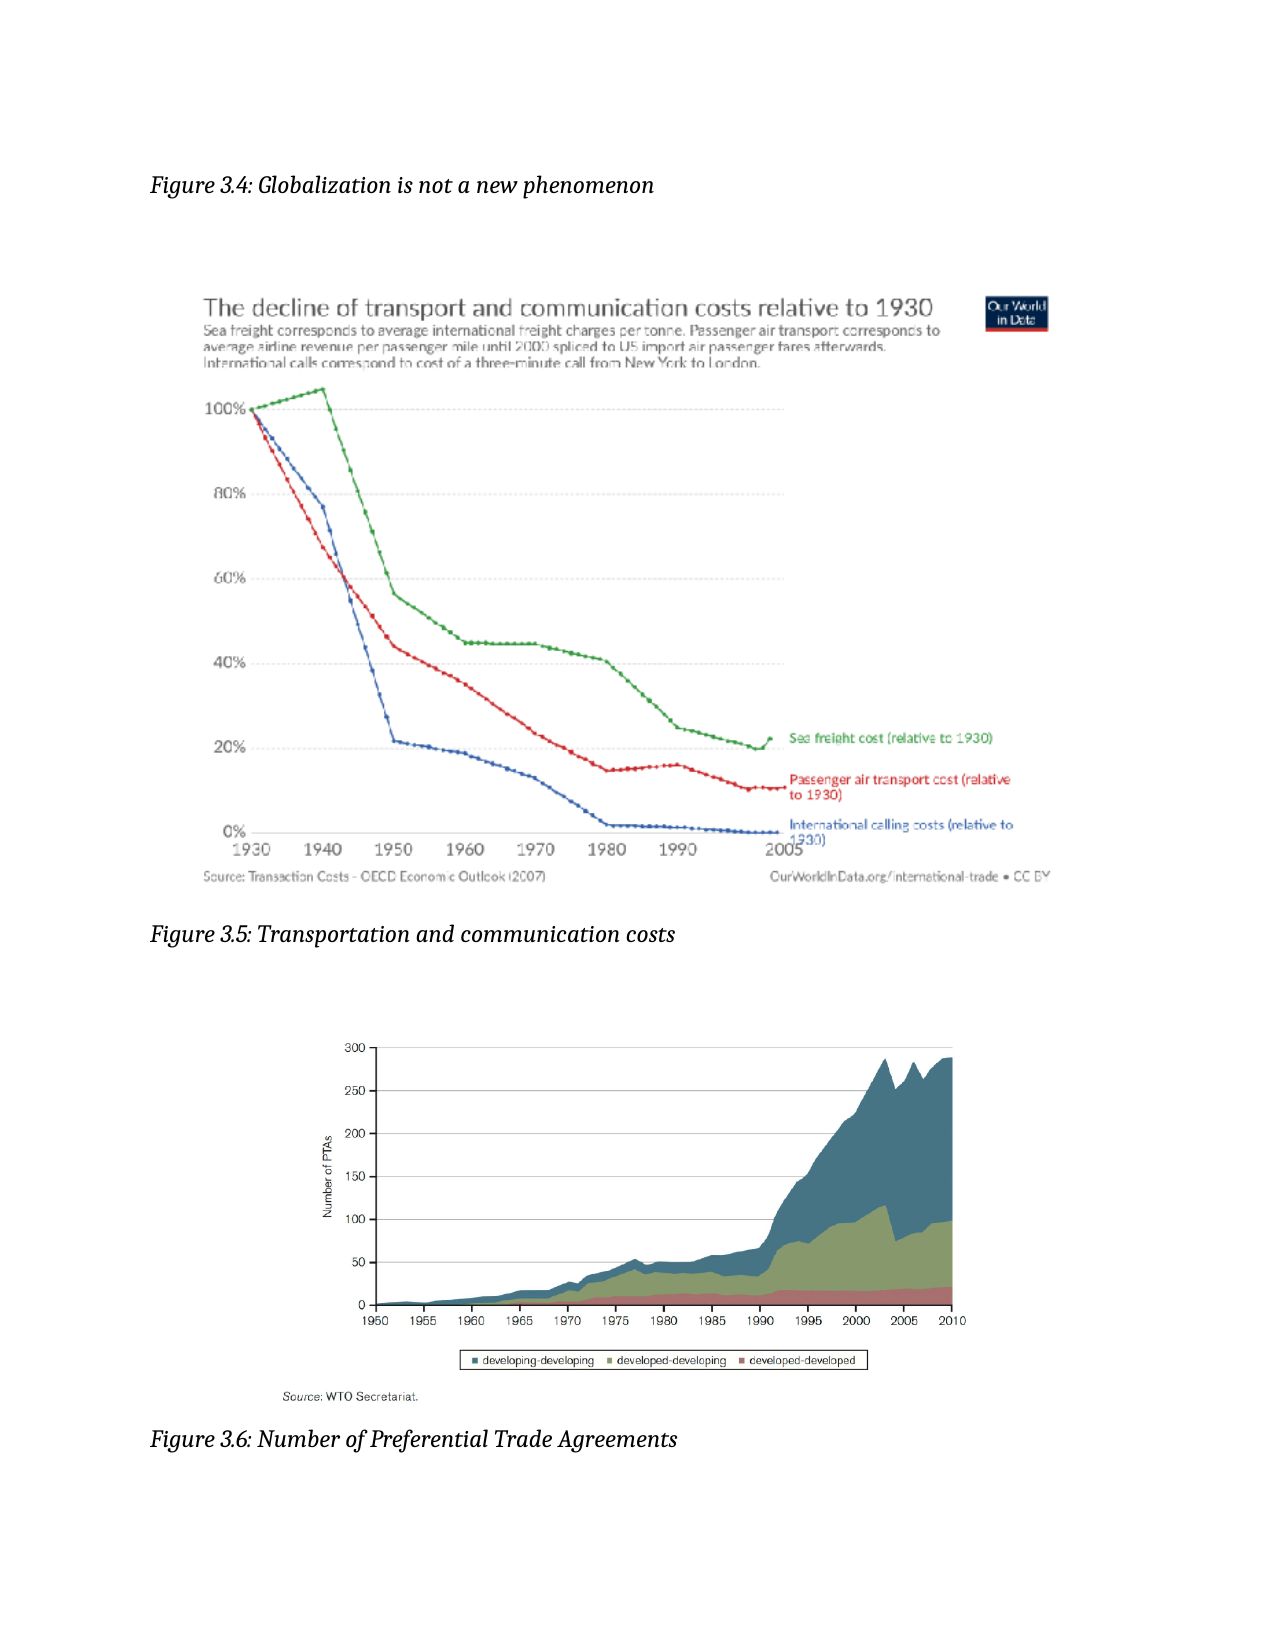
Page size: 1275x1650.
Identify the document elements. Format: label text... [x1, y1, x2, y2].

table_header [139, 150, 1114, 212]
picture [276, 1031, 977, 1405]
table_header Figure 3.5: Transportation and communication costs [139, 278, 1114, 961]
picture [188, 282, 1064, 900]
table_header Figure 3.6: Number of Preferential Trade Agreements [139, 1028, 1114, 1466]
